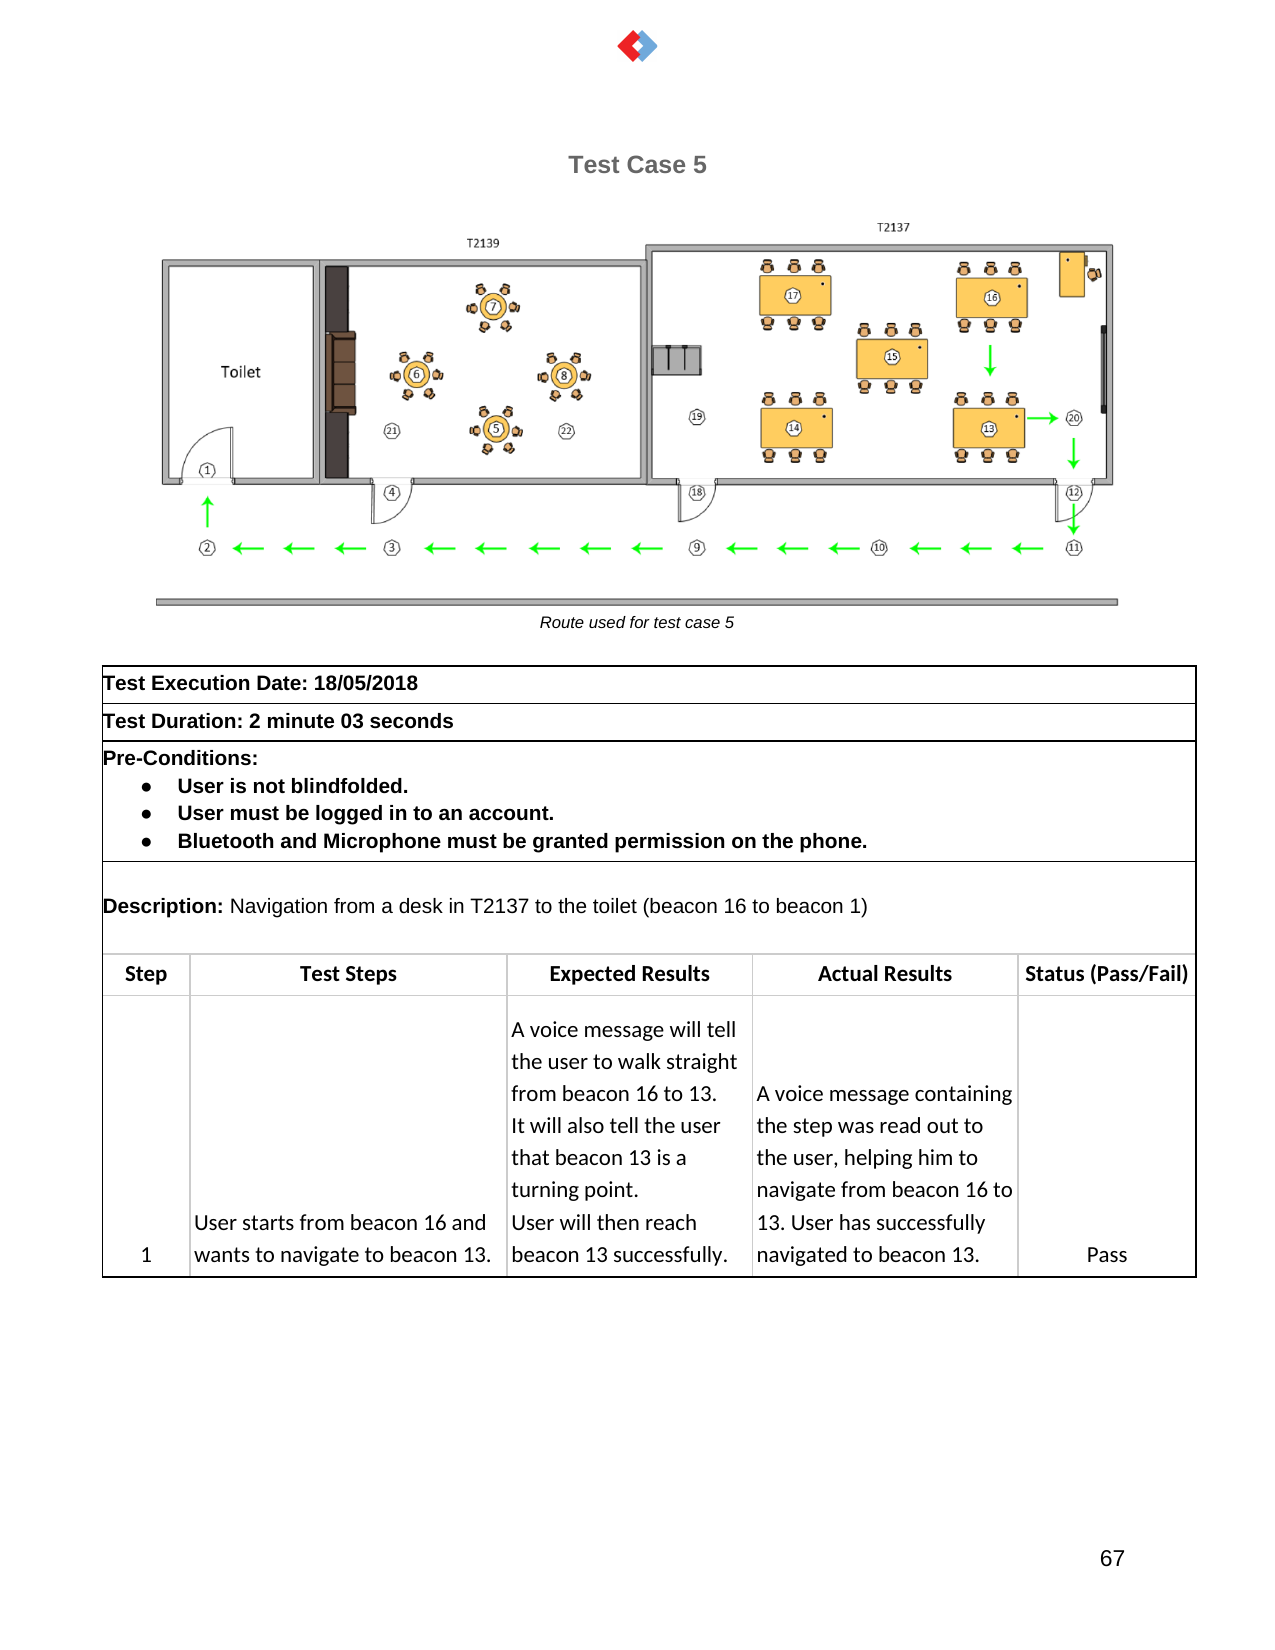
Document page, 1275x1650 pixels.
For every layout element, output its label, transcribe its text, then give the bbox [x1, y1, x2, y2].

subtitle Test Case 5 [150, 150, 1125, 179]
table_cell 1 [103, 996, 189, 1276]
table_cell Description: Navigation from a desk in T2137 to the toilet (beacon 16 to beacon 1) [103, 862, 1195, 953]
table_cell Status (Pass/Fail) [1019, 955, 1195, 995]
table_cell Actual Results [753, 955, 1017, 995]
table_cell Test Steps [191, 955, 506, 995]
picture [150, 217, 1125, 609]
table_cell Pass [1019, 996, 1195, 1276]
table_cell Step [103, 955, 189, 995]
table_header Test Execution Date: 18/05/2018 [103, 667, 1195, 703]
table_cell A voice message will tell the user to walk straight from beacon 16 to 13. It will also tell the user that beacon 13 is a turning point. User will then reach beacon 13 successfully. [508, 996, 752, 1276]
table_cell A voice message containing the step was read out to the user, helping him to navigate from beacon 16 to 13. User has successfully navigated to beacon 13. [753, 996, 1017, 1276]
table_cell Pre-Conditions: User is not blindfolded. User must be logged in to an account. Bluetooth and Microphone must be granted permission on the phone. [103, 742, 1195, 861]
picture [617, 30, 658, 62]
table_cell User starts from beacon 16 and wants to navigate to beacon 13. [191, 996, 506, 1276]
text Route used for test case 5 [150, 613, 1125, 632]
table_cell Expected Results [508, 955, 752, 995]
table_cell Test Duration: 2 minute 03 seconds [103, 704, 1195, 740]
